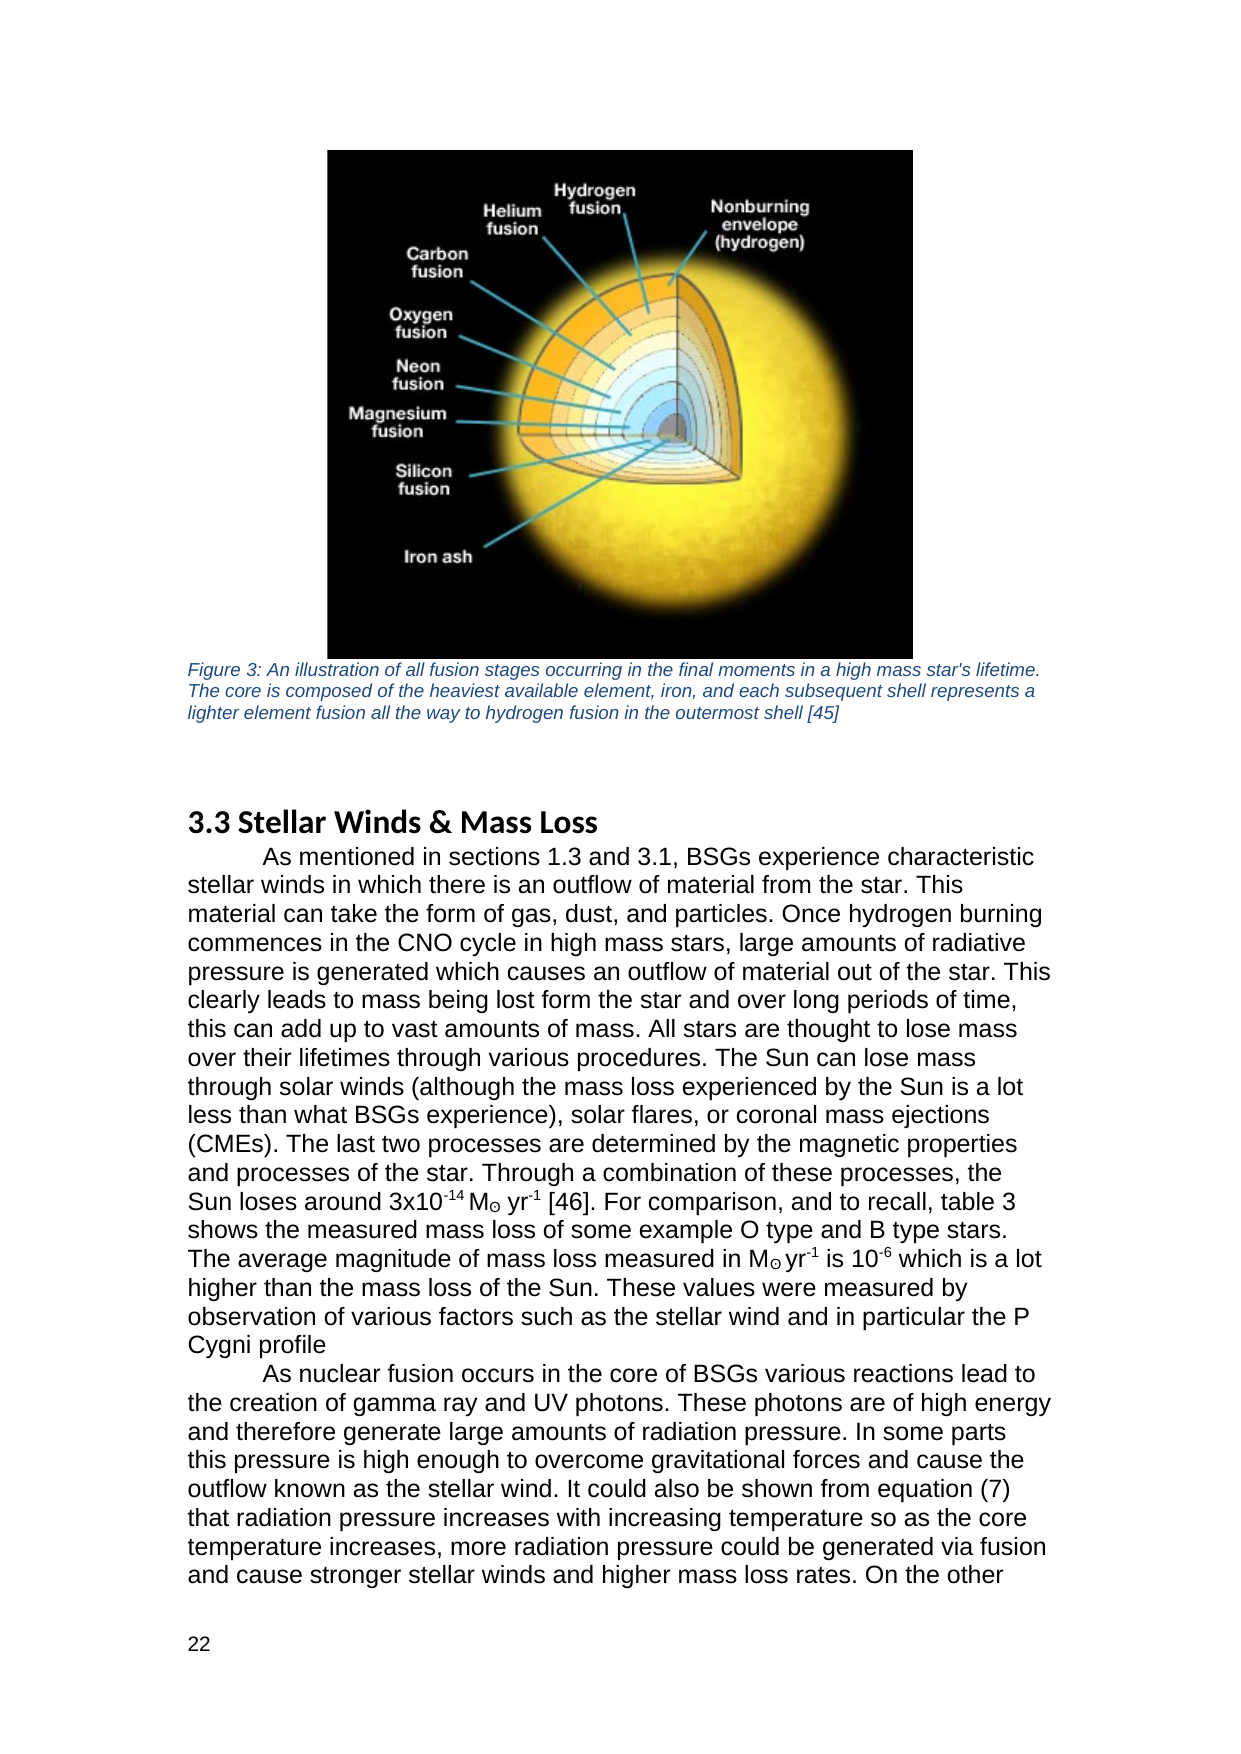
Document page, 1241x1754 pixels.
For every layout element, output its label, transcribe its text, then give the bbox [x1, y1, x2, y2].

picture [327, 150, 913, 659]
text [187, 1359, 1053, 1589]
text As mentioned in sections 1.3 and 3.1, BSGs experience characteristic stellar winds in which there is an outflow of material from the star. This material can take the form of gas, dust, and particles. Once hydrogen burning commences in the CNO cycle in high mass stars, large amounts of radiative pressure is generated which causes an outflow of material out of the star. This clearly leads to mass being lost form the star and over long periods of time, this can add up to vast amounts of mass. All stars are thought to lose mass over their lifetimes through various procedures. The Sun can lose mass through solar winds (although the mass loss experienced by the Sun is a lot less than what BSGs experience), solar flares, or coronal mass ejections (CMEs). The last two processes are determined by the magnetic properties and processes of the star. Through a combination of these processes, the Sun loses around 3x10-14 Mʘ yr-1 [46]. For comparison, and to recall, table 3 shows the measured mass loss of some example O type and B type stars. The average magnitude of mass loss measured in Mʘ yr-1 is 10-6 which is a lot higher than the mass loss of the Sun. These values were measured by observation of various factors such as the stellar wind and in particular the P Cygni profile [187, 842, 1053, 1359]
subtitle 3.3 Stellar Winds & Mass Loss [187, 801, 1053, 842]
text Figure 3: An illustration of all fusion stages occurring in the final moments in a high mass star's lifetime. The core is composed of the heaviest available element, iron, and each subsequent shell represents a lighter element fusion all the way to hydrogen fusion in the outermost shell [45] [187, 658, 1053, 723]
